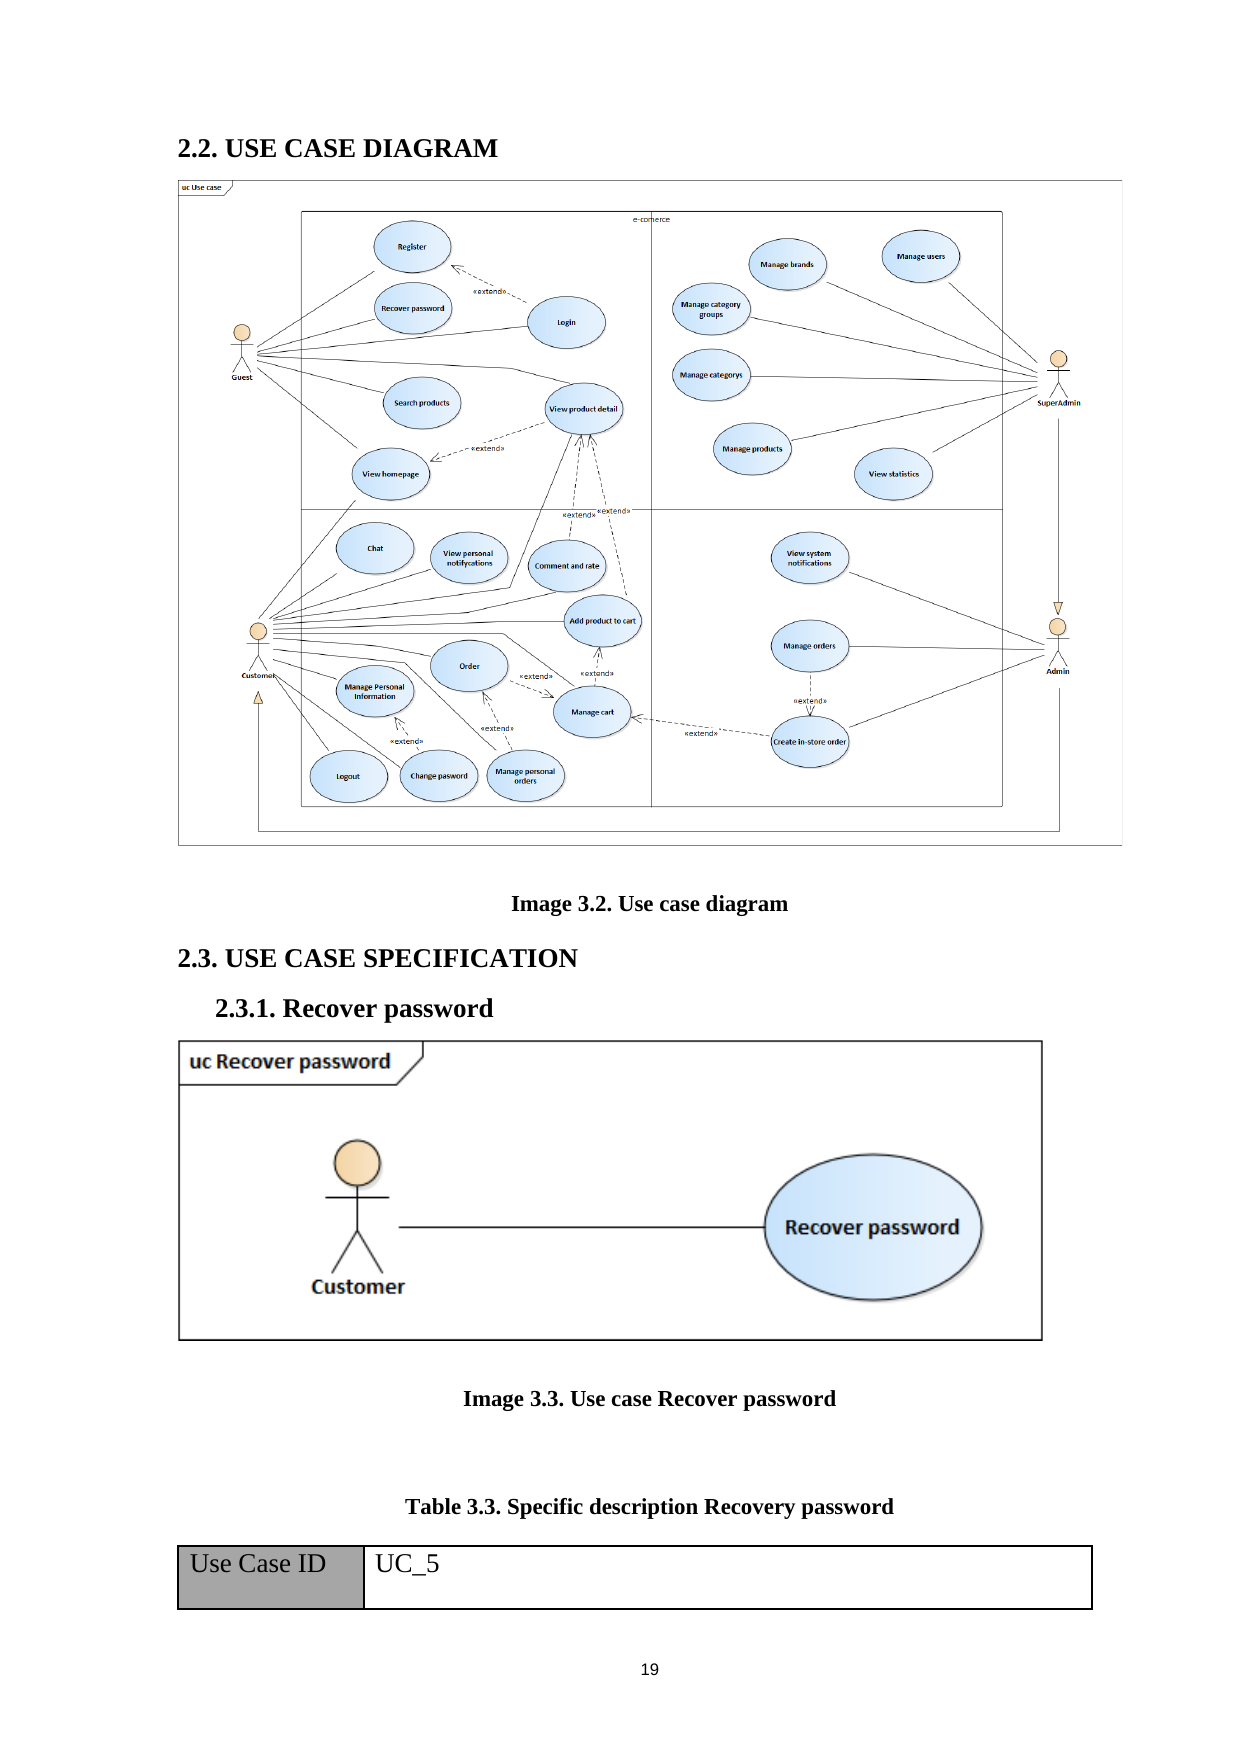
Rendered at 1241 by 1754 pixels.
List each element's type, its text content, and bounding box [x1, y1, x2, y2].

text Table 3.3. Specific description Recovery password [177, 1493, 1122, 1519]
picture [177, 179, 1123, 846]
subtitle USE CASE DIAGRAM [177, 132, 1122, 164]
subtitle USE CASE SPECIFICATION [177, 942, 1122, 973]
table_header UC_5 [365, 1547, 1091, 1608]
table_header Use Case ID [179, 1547, 363, 1608]
picture [177, 1039, 1043, 1341]
subtitle Recover password [215, 993, 1122, 1024]
